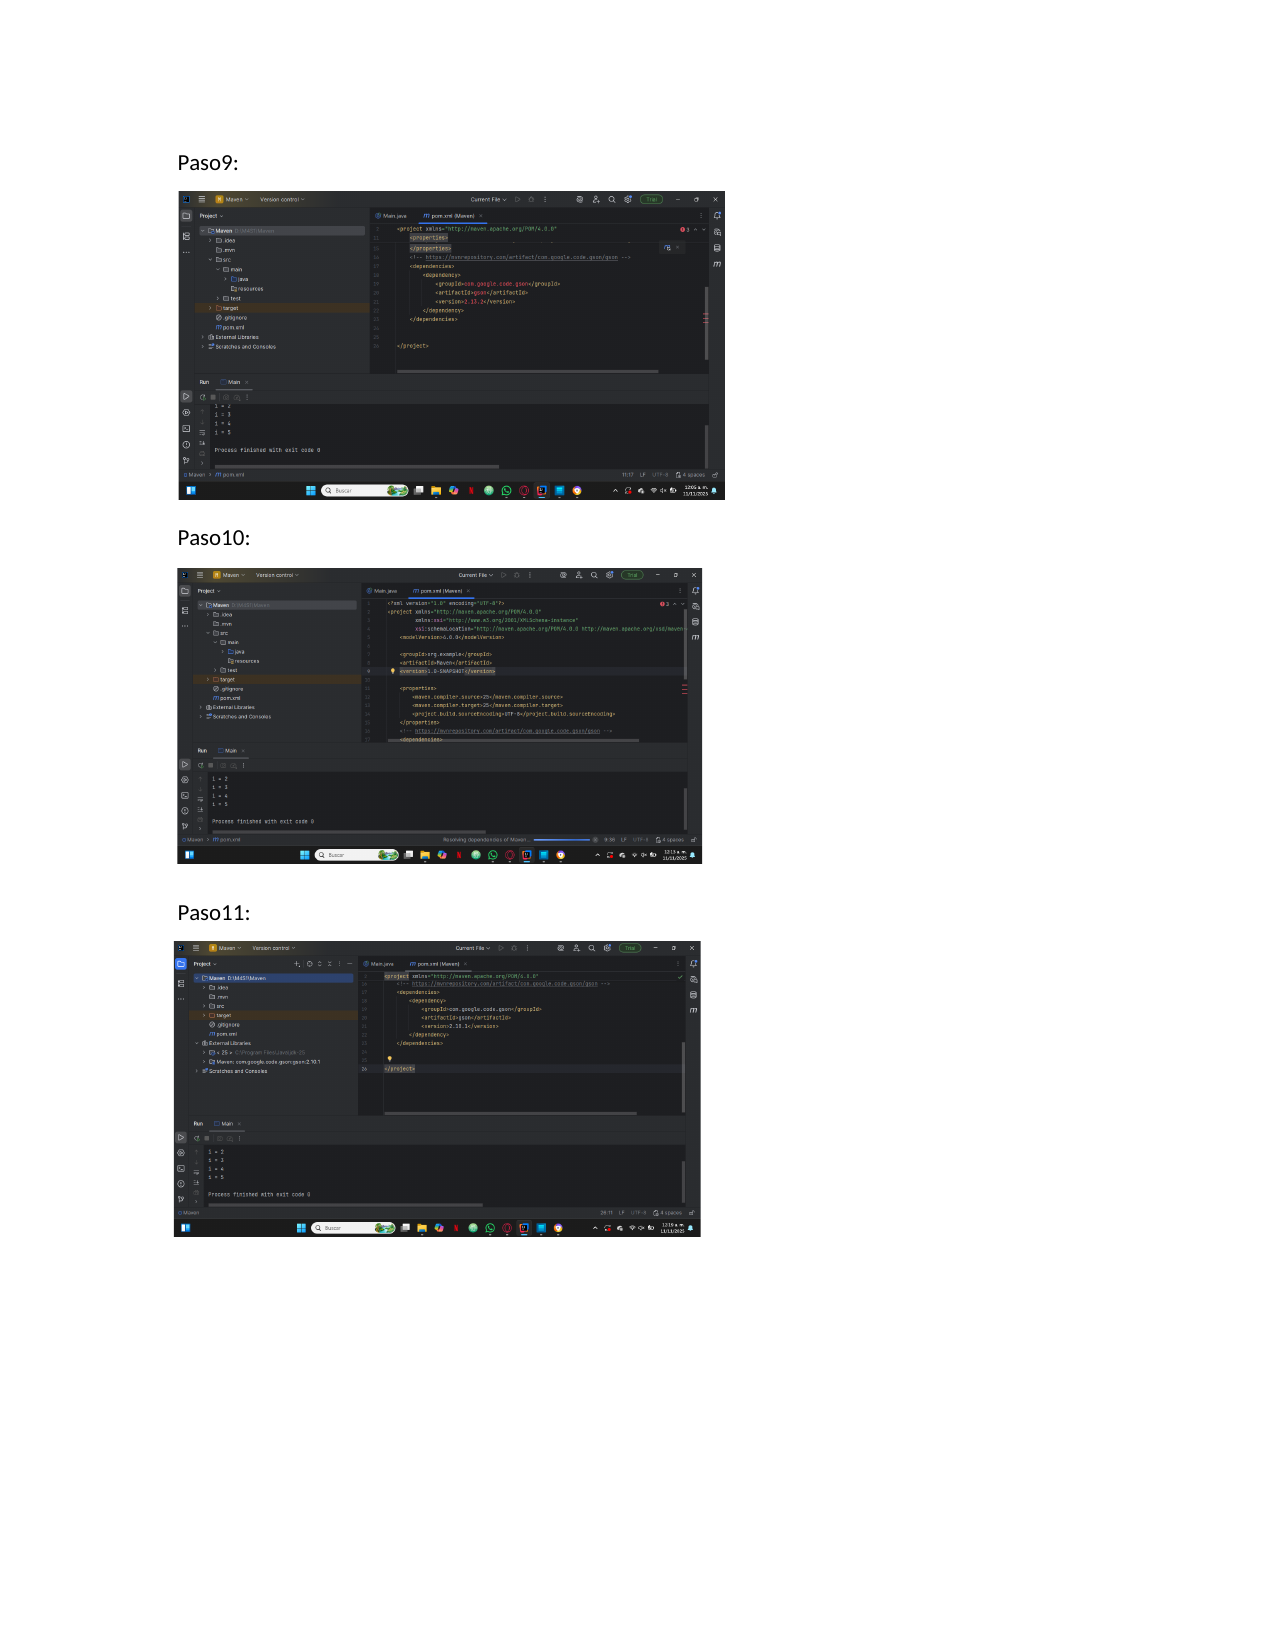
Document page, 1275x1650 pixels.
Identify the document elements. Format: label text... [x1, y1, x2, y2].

text Paso11: [177, 898, 1098, 926]
picture [178, 191, 725, 500]
picture [177, 568, 703, 864]
text Paso10: [177, 523, 1098, 551]
picture [173, 941, 701, 1237]
text Paso9: [177, 148, 1098, 176]
